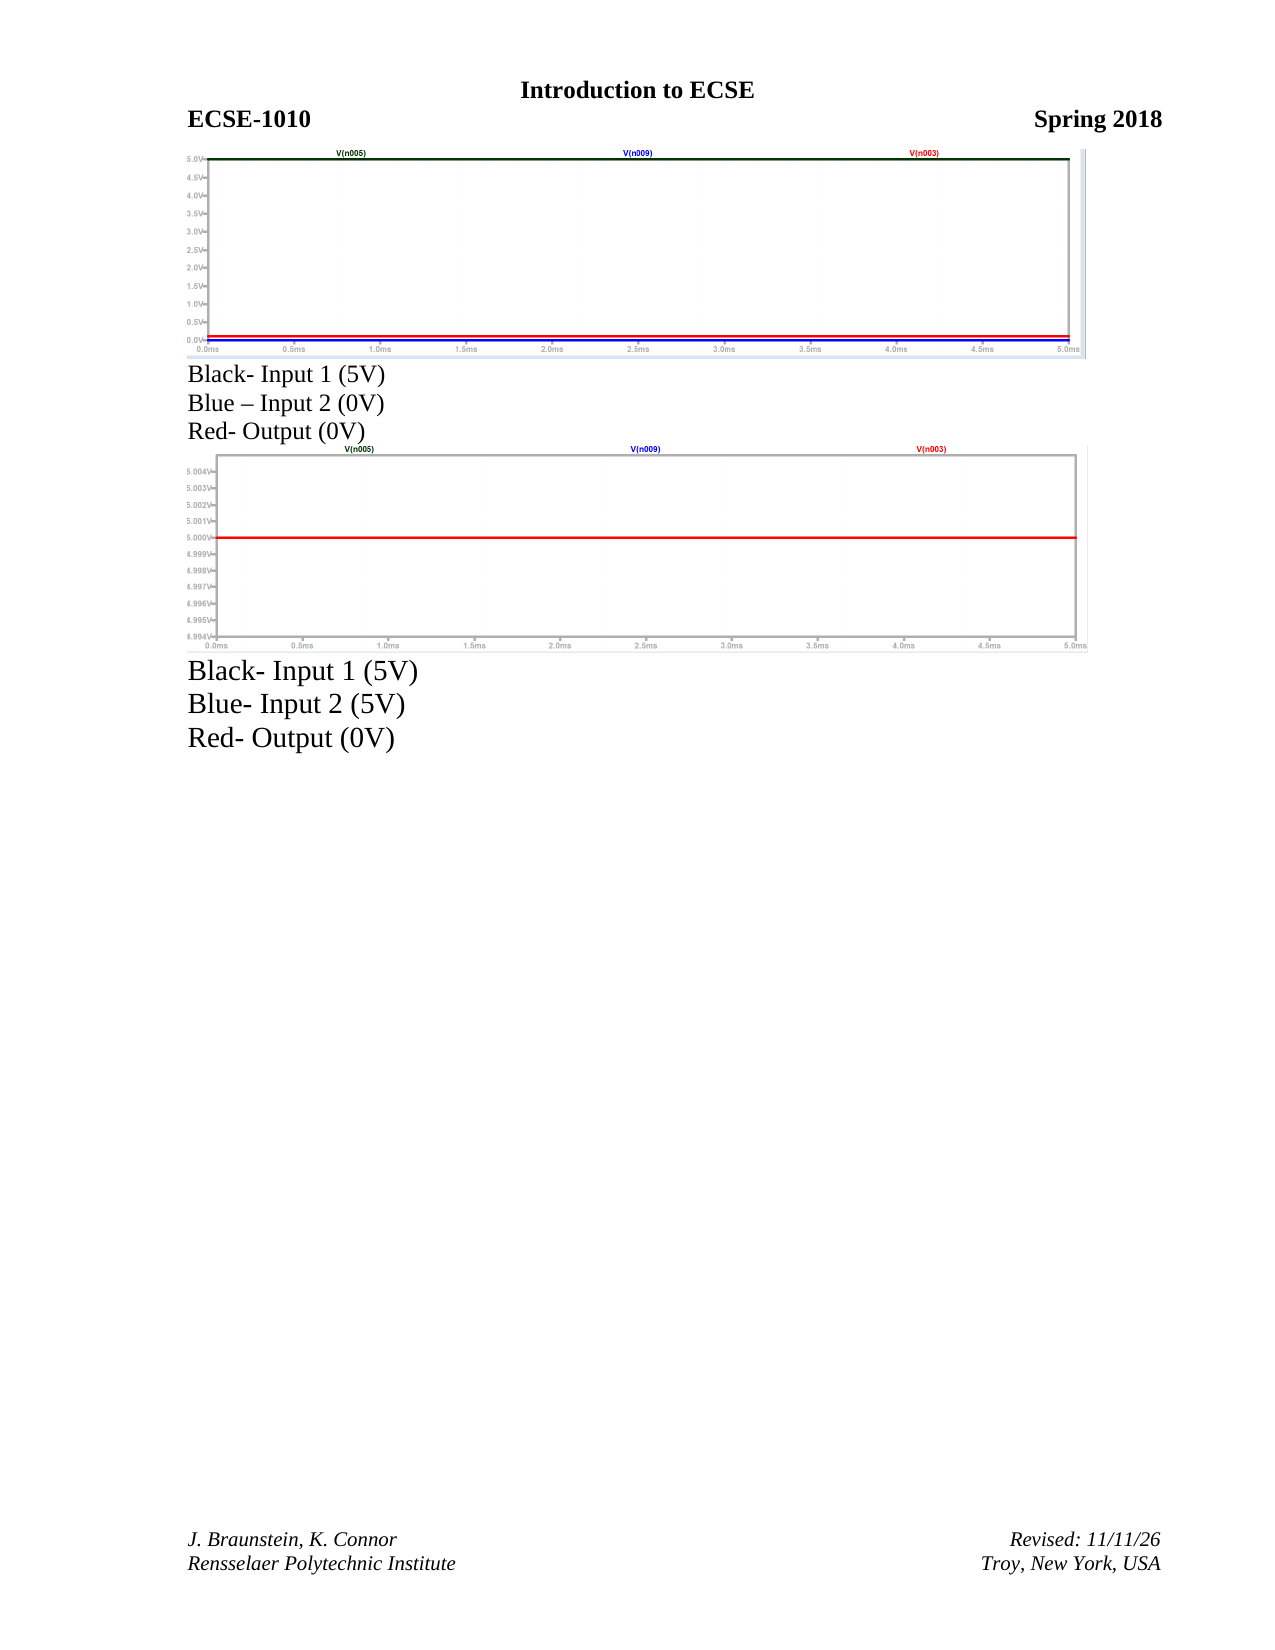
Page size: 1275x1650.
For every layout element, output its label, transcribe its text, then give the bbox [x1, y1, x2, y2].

text Red- Output (0V) [187, 416, 1087, 445]
text Black- Input 1 (5V) [187, 653, 1087, 686]
picture [187, 445, 1088, 653]
picture [187, 149, 1086, 359]
text Blue – Input 2 (0V) [187, 388, 1087, 416]
text Black- Input 1 (5V) [187, 359, 1087, 388]
text Blue- Input 2 (5V) [187, 686, 1087, 720]
text Red- Output (0V) [187, 720, 1087, 753]
